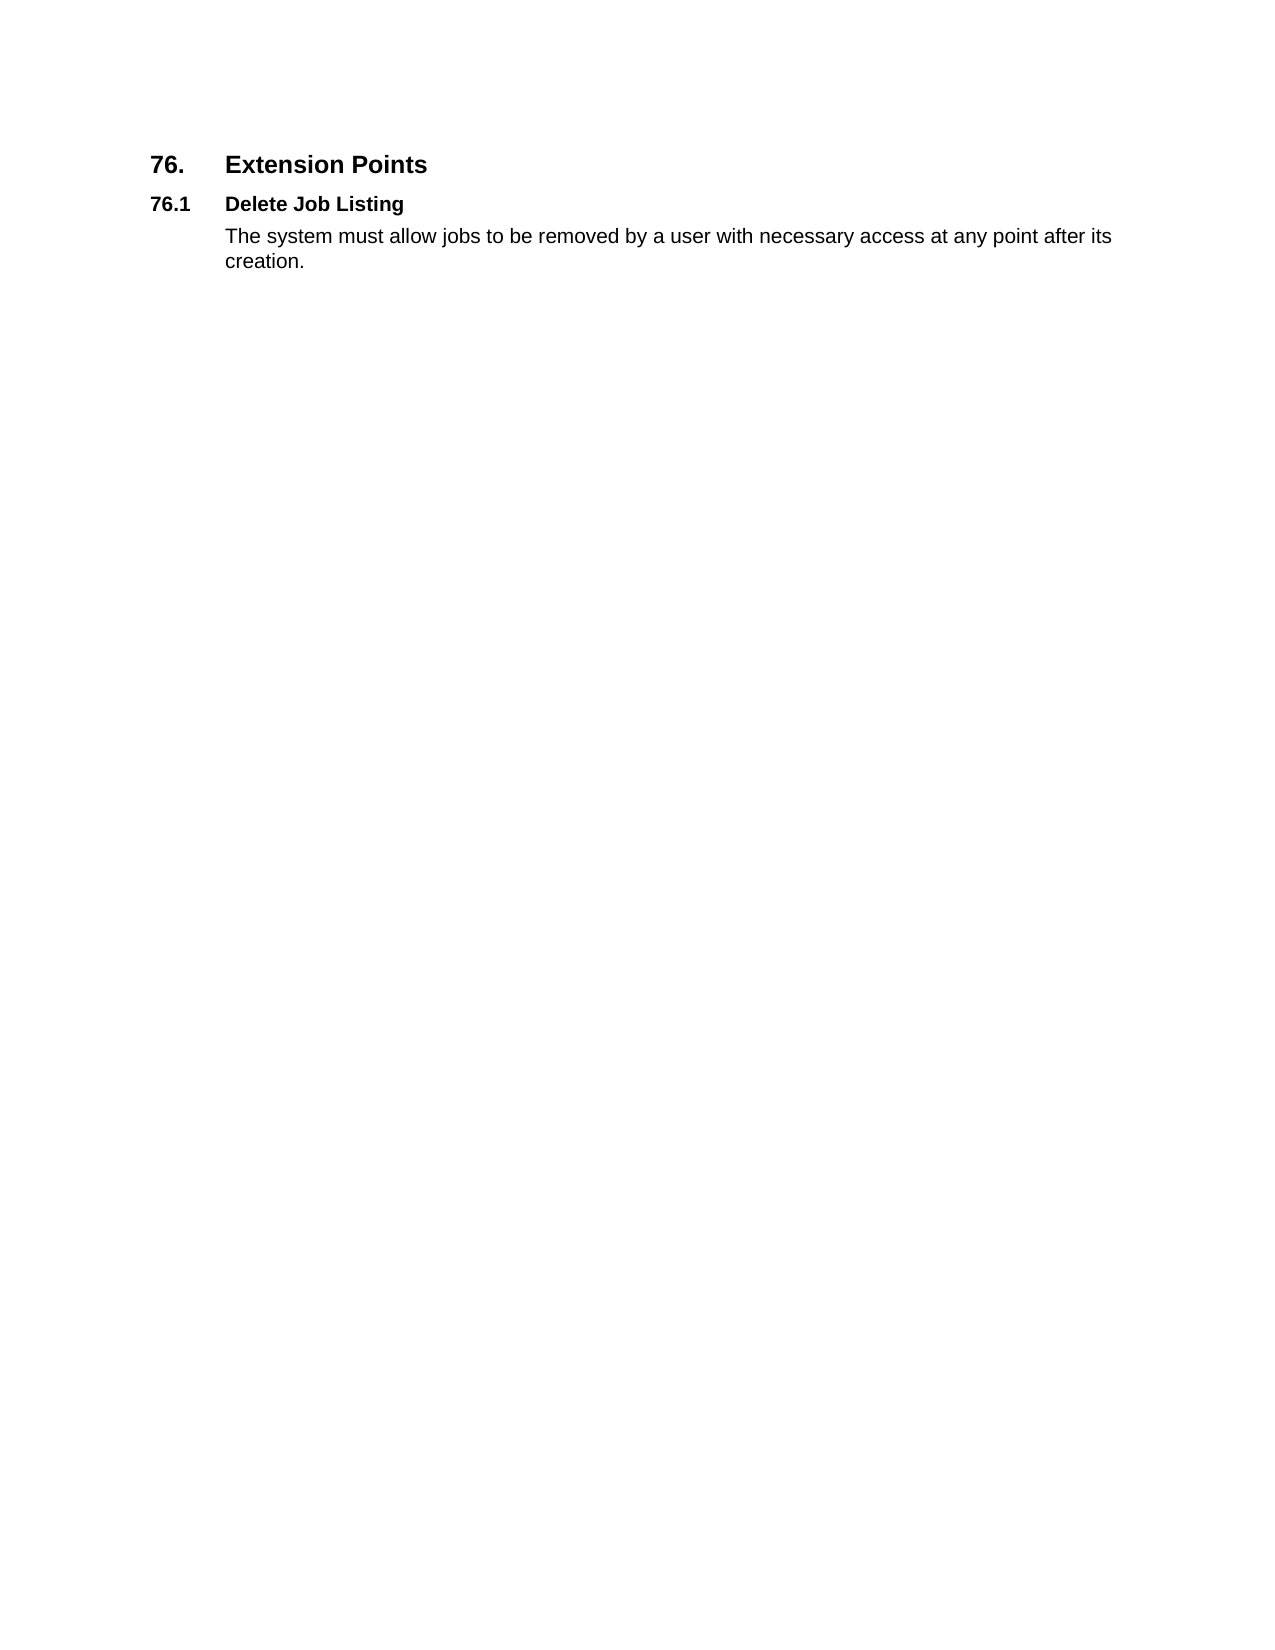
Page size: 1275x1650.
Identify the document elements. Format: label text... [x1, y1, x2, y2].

subtitle Delete Job Listing [150, 191, 1125, 216]
text The system must allow jobs to be removed by a user with necessary access at any point after its creation. [225, 222, 1125, 272]
subtitle Extension Points [150, 150, 1125, 179]
